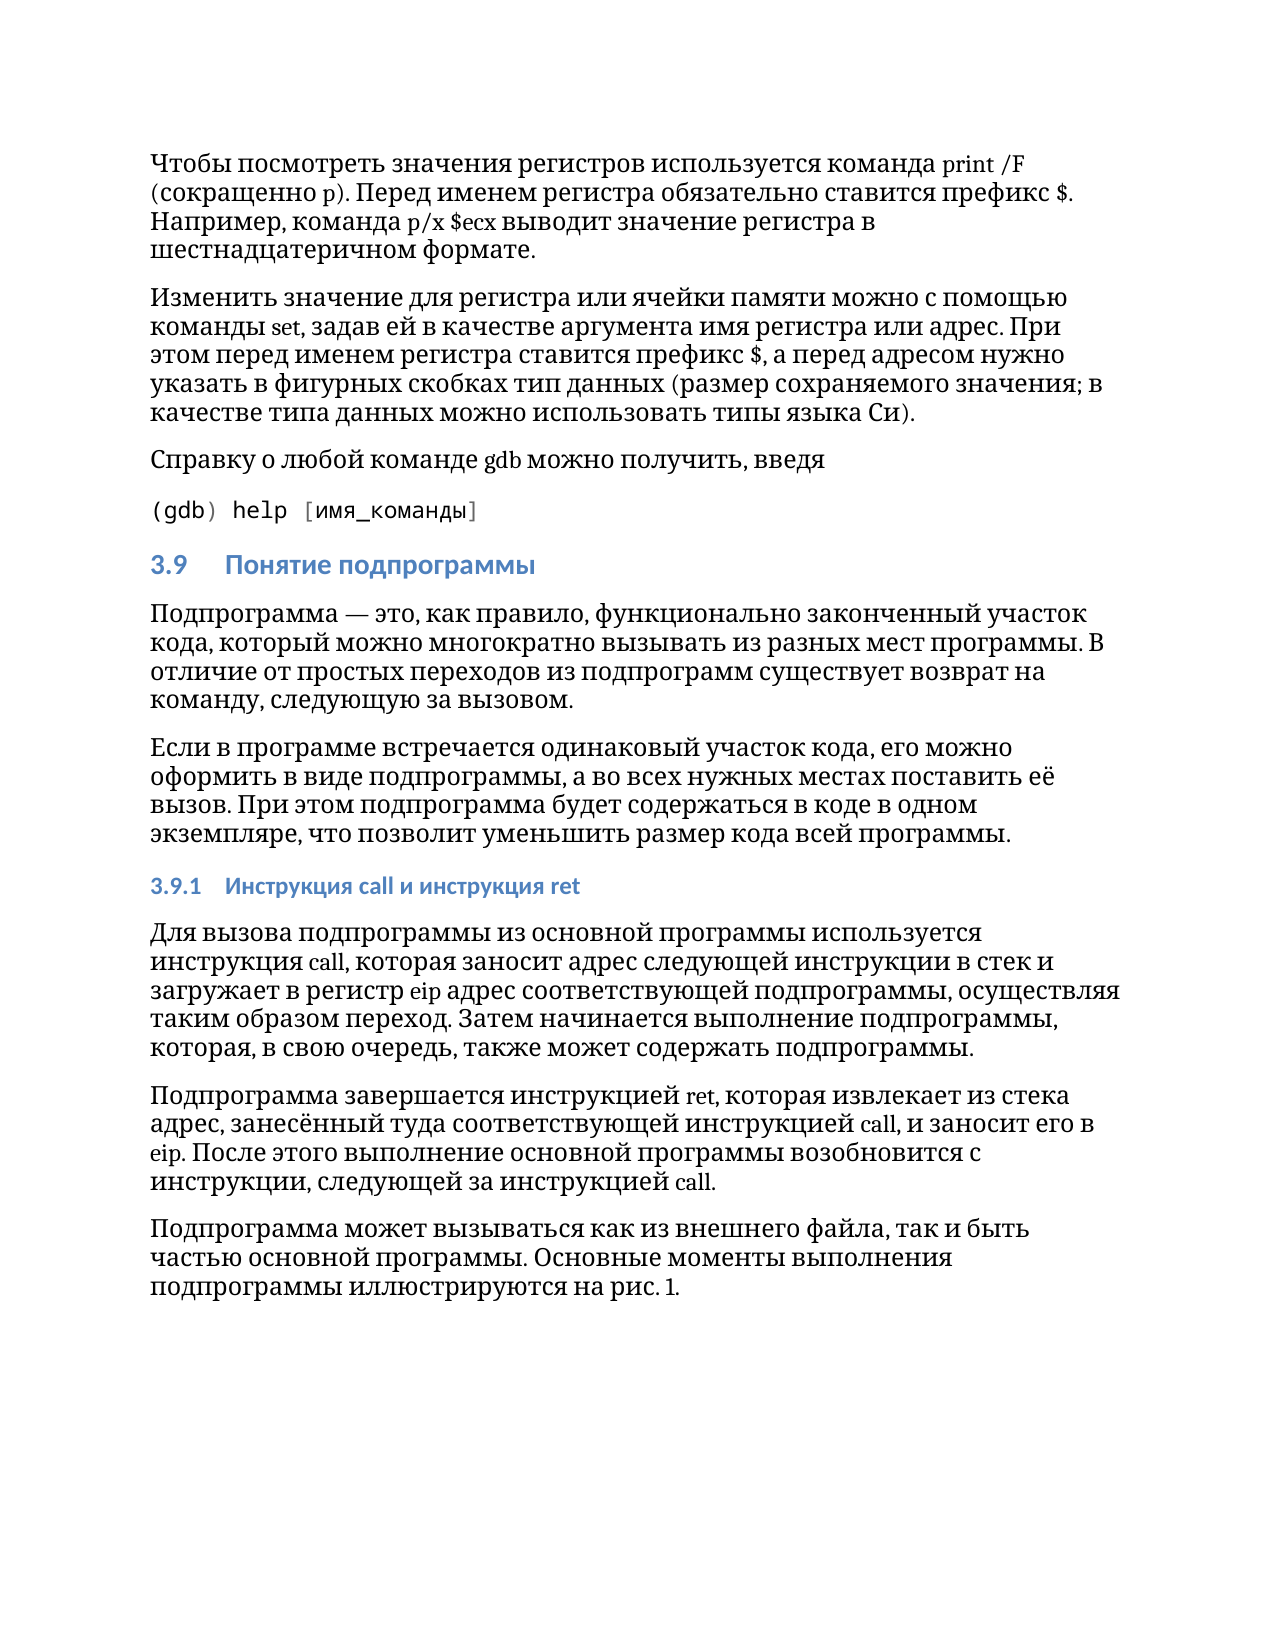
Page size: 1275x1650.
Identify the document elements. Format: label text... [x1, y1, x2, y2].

text Подпрограмма — это, как правило, функционально законченный участок кода, который можно многократно вызывать из разных мест программы. В отличие от простых переходов из подпрограмм существует возврат на команду, следующую за вызовом. [150, 600, 1125, 715]
text Справку о любой команде gdb можно получить, введя [150, 446, 1125, 475]
subtitle 3.9.1 Инструкция call и инструкция ret [150, 870, 1125, 900]
text Изменить значение для регистра или ячейки памяти можно с помощью команды set, задав ей в качестве аргумента имя регистра или адрес. При этом перед именем регистра ставится префикс $, а перед адресом нужно указать в фигурных скобках тип данных (размер сохраняемого значения; в качестве типа данных можно использовать типы языка Си). [150, 284, 1125, 427]
text Подпрограмма может вызываться как из внешнего файла, так и быть частью основной программы. Основные моменты выполнения подпрограммы иллюстрируются на рис. 1. [150, 1215, 1125, 1302]
text Если в программе встречается одинаковый участок кода, его можно оформить в виде подпрограммы, а во всех нужных местах поставить её вызов. При этом подпрограмма будет содержаться в коде в одном экземпляре, что позволит уменьшить размер кода всей программы. [150, 734, 1125, 849]
text Подпрограмма завершается инструкцией ret, которая извлекает из стека адрес, занесённый туда соответствующей инструкцией call, и заносит его в eip. После этого выполнение основной программы возобновится с инструкции, следующей за инструкцией call. [150, 1082, 1125, 1197]
text Чтобы посмотреть значения регистров используется команда print /F (сокращенно p). Перед именем регистра обязательно ставится префикс $. Например, команда p/x $ecx выводит значение регистра в шестнадцатеричном формате. [150, 150, 1125, 265]
text (gdb) help [имя_команды] [150, 494, 1125, 525]
subtitle 3.9 Понятие подпрограммы [150, 546, 1125, 581]
text Для вызова подпрограммы из основной программы используется инструкция call, которая заносит адрес следующей инструкции в стек и загружает в регистр eip адрес соответствующей подпрограммы, осуществляя таким образом переход. Затем начинается выполнение подпрограммы, которая, в свою очередь, также может содержать подпрограммы. [150, 919, 1125, 1063]
